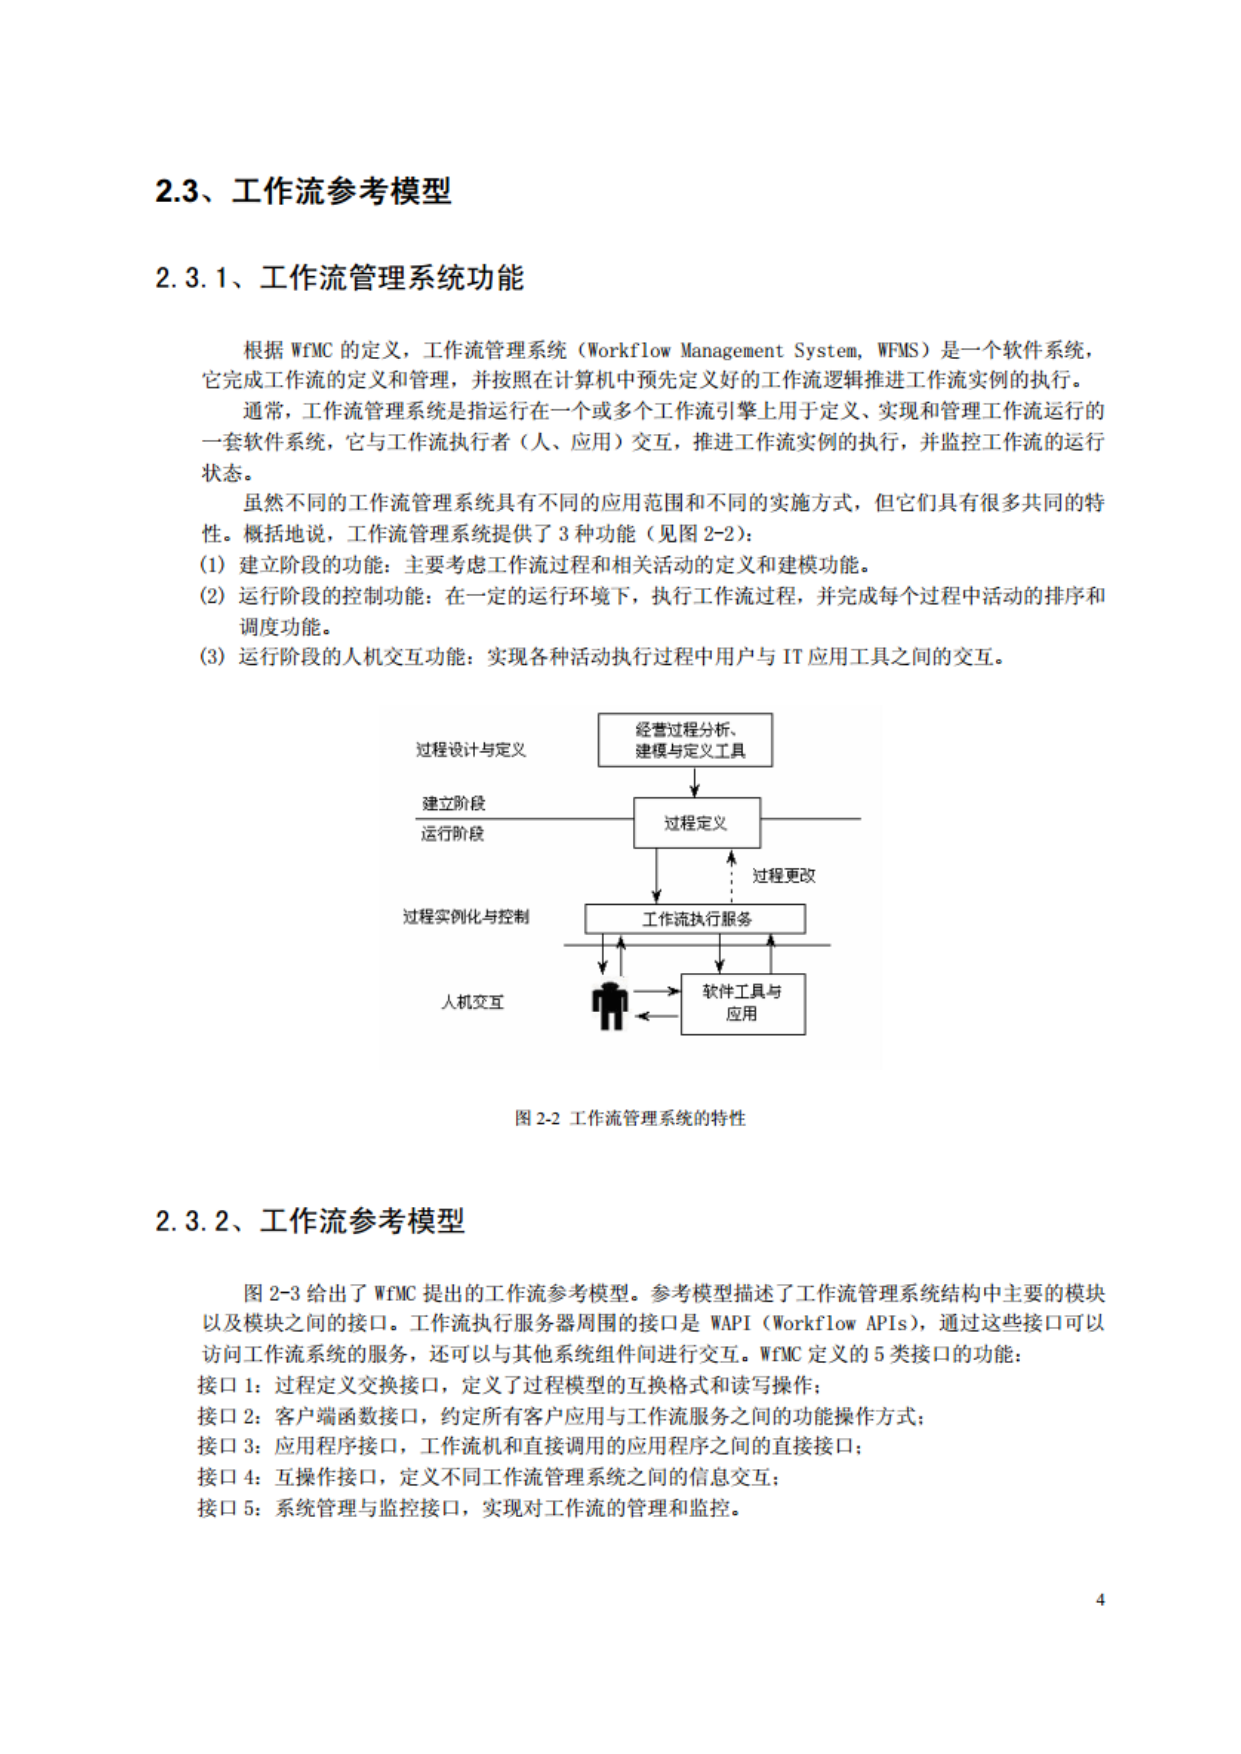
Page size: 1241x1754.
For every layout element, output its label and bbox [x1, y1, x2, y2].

picture [44, 48, 1217, 1706]
